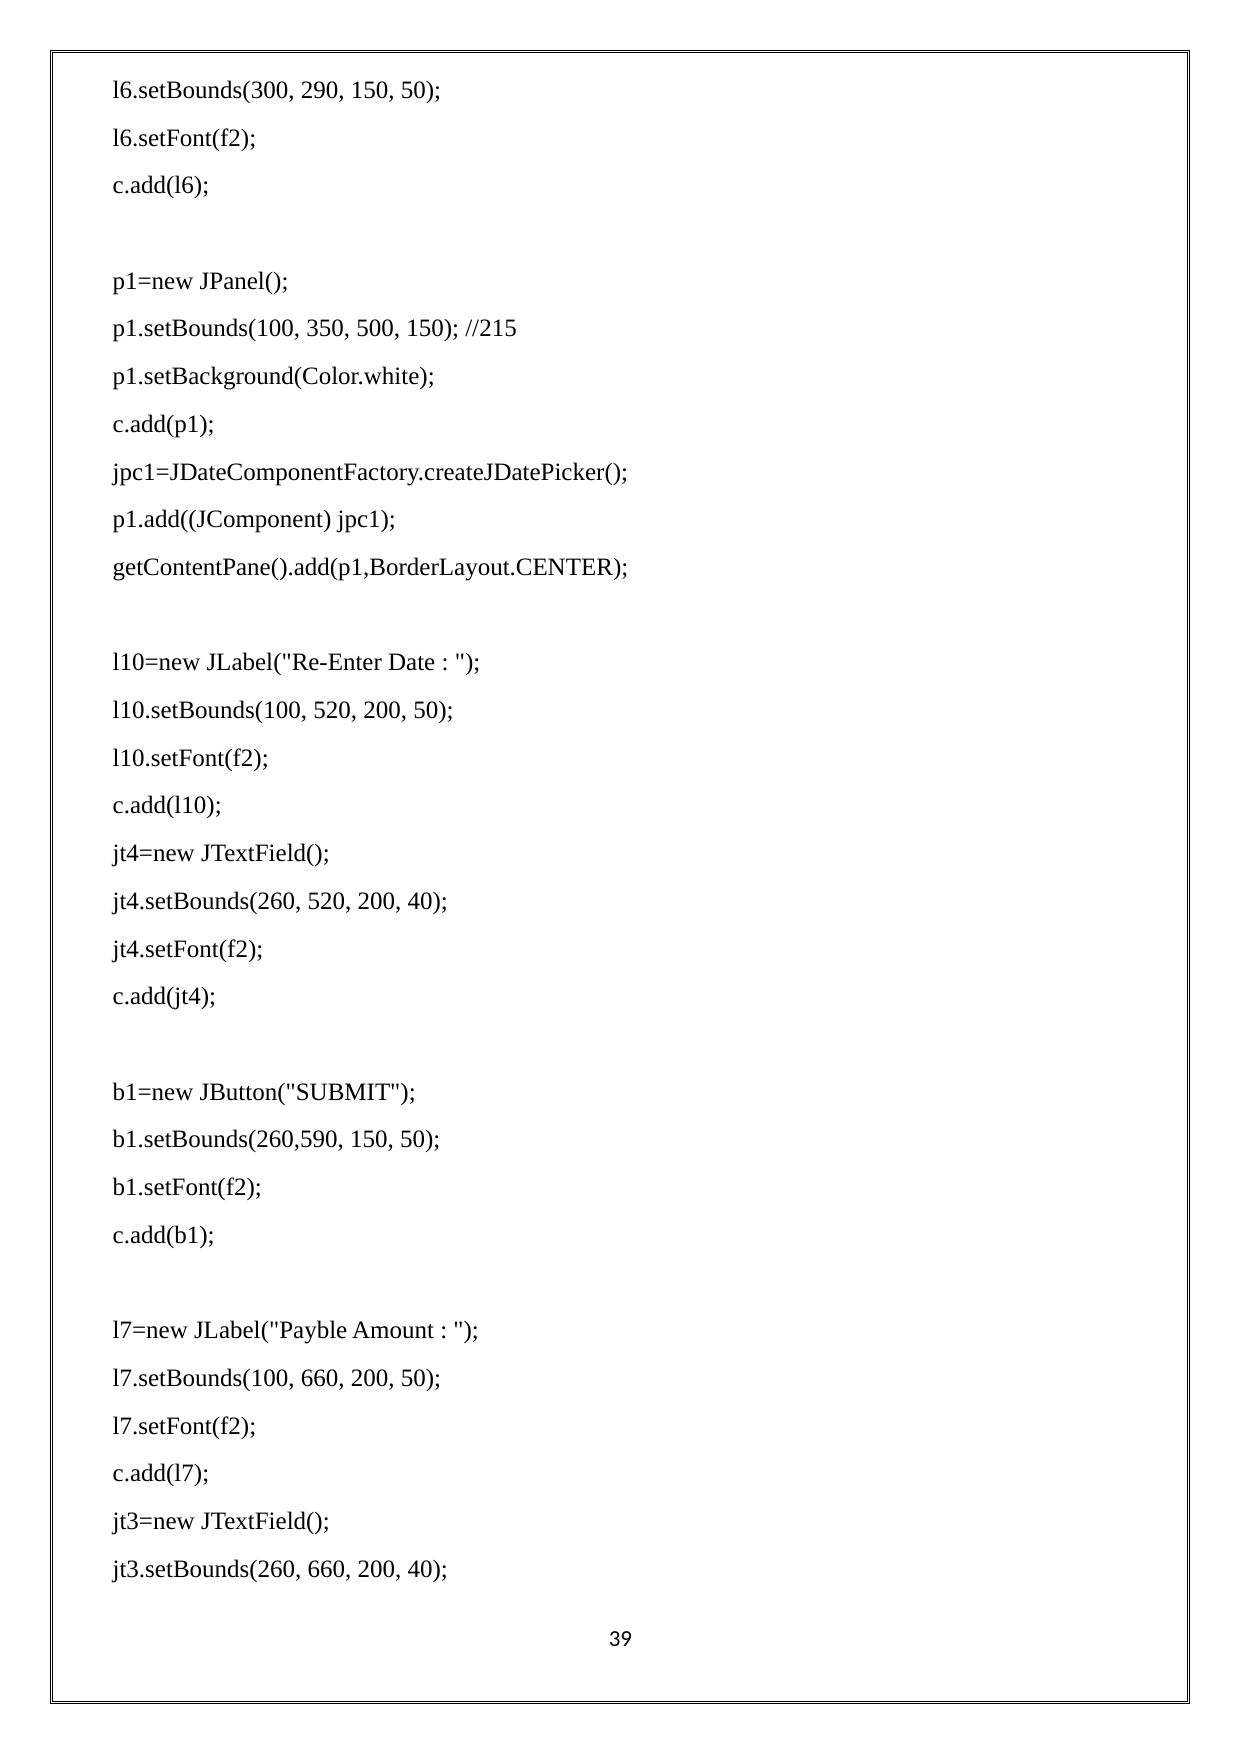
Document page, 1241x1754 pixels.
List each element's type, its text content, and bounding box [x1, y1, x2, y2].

text c.add(b1); [75, 1220, 1165, 1249]
text getContentPane().add(p1,BorderLayout.CENTER); [75, 552, 1165, 581]
text l10.setFont(f2); [75, 743, 1165, 772]
text c.add(p1); [75, 409, 1165, 438]
text c.add(l7); [75, 1458, 1165, 1487]
text jt3.setBounds(260, 660, 200, 40); [75, 1554, 1165, 1583]
text jpc1=JDateComponentFactory.createJDatePicker(); [75, 457, 1165, 485]
text c.add(jt4); [75, 981, 1165, 1010]
text p1.setBackground(Color.white); [75, 361, 1165, 390]
text b1.setBounds(260,590, 150, 50); [75, 1124, 1165, 1153]
text b1=new JButton("SUBMIT"); [75, 1077, 1165, 1106]
text b1.setFont(f2); [75, 1172, 1165, 1201]
text jt4.setFont(f2); [75, 934, 1165, 962]
text p1.setBounds(100, 350, 500, 150); //215 [75, 313, 1165, 342]
text c.add(l6); [75, 170, 1165, 199]
text p1.add((JComponent) jpc1); [75, 504, 1165, 533]
text l10.setBounds(100, 520, 200, 50); [75, 695, 1165, 724]
text l7=new JLabel("Payble Amount : "); [75, 1315, 1165, 1344]
text jt3=new JTextField(); [75, 1506, 1165, 1535]
text l6.setBounds(300, 290, 150, 50); [75, 75, 1165, 104]
text l7.setFont(f2); [75, 1411, 1165, 1439]
text jt4=new JTextField(); [75, 838, 1165, 867]
text l7.setBounds(100, 660, 200, 50); [75, 1363, 1165, 1392]
text c.add(l10); [75, 791, 1165, 819]
text l6.setFont(f2); [75, 123, 1165, 151]
text l10=new JLabel("Re-Enter Date : "); [75, 647, 1165, 676]
text p1=new JPanel(); [75, 266, 1165, 294]
text jt4.setBounds(260, 520, 200, 40); [75, 886, 1165, 915]
